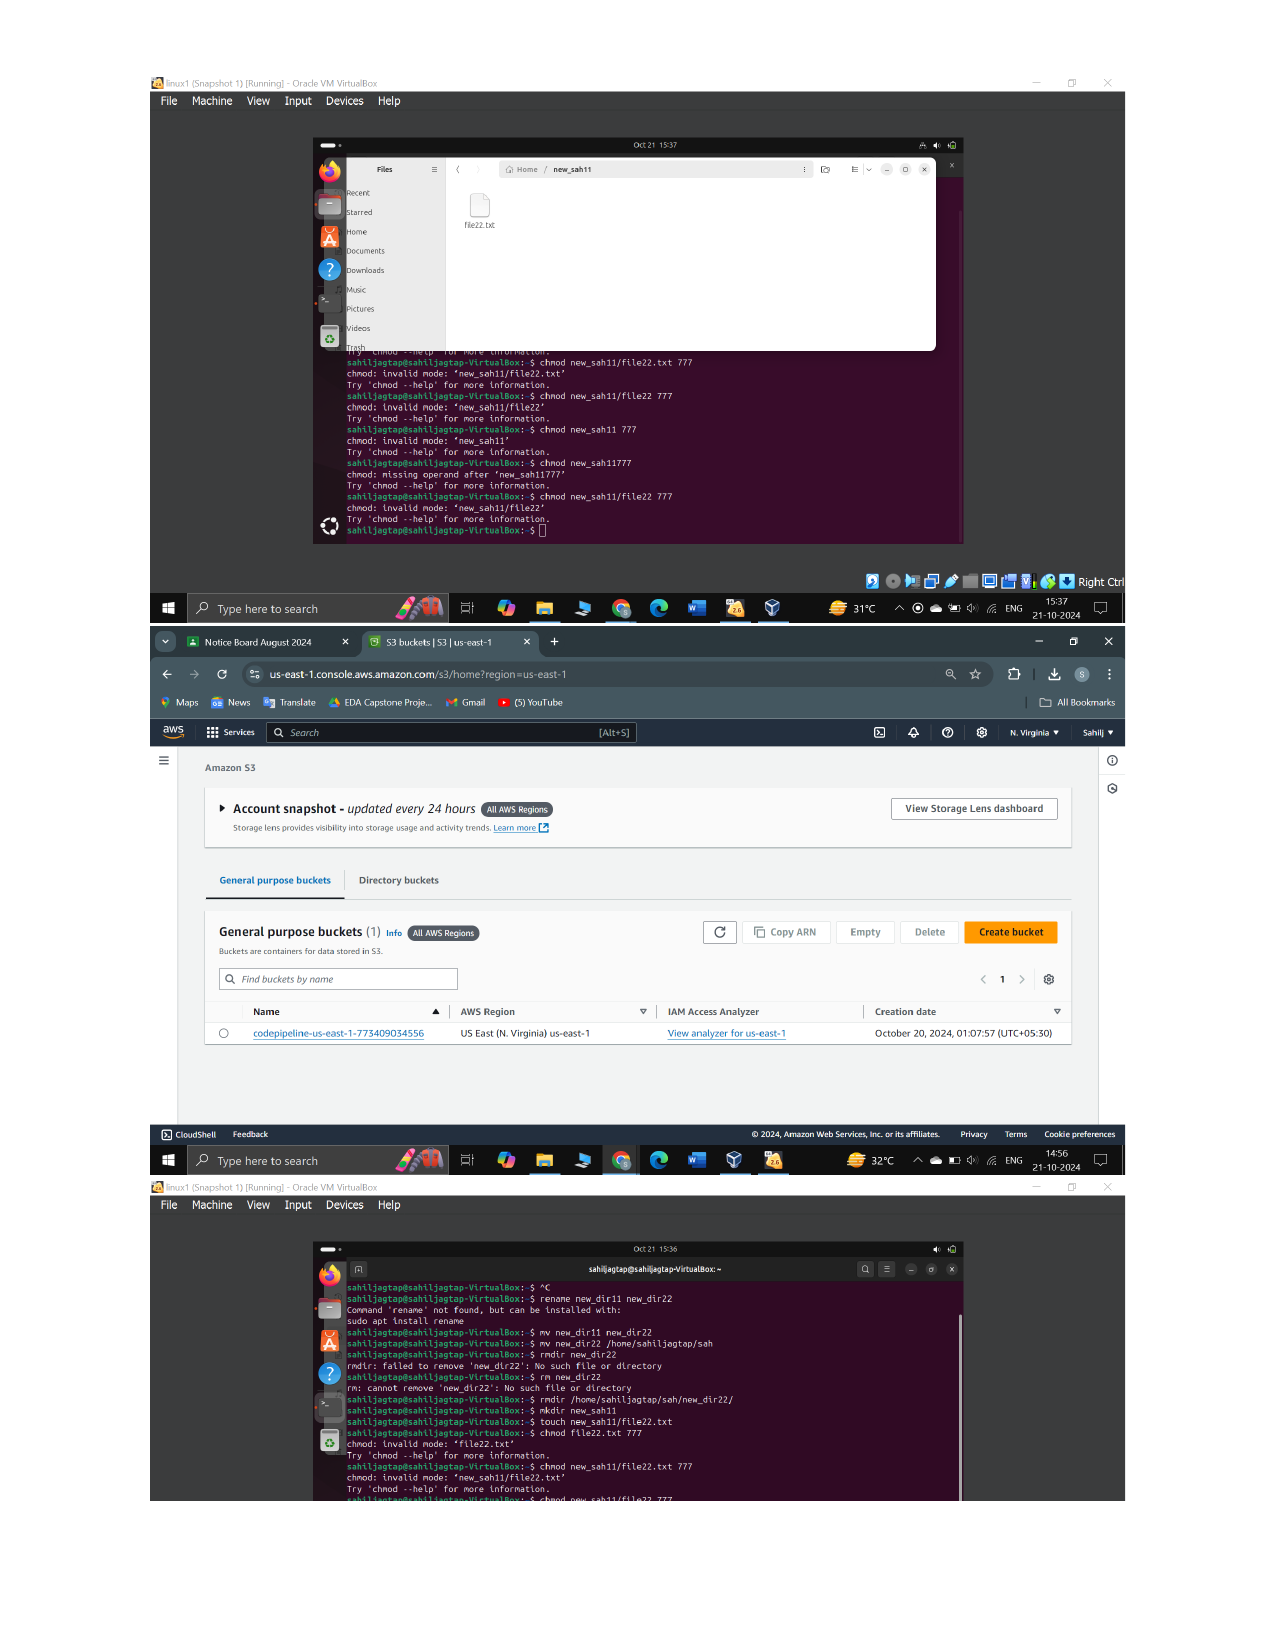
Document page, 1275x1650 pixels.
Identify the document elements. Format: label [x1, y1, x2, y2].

picture [150, 626, 1125, 1175]
picture [150, 1178, 1125, 1501]
picture [150, 75, 1125, 623]
